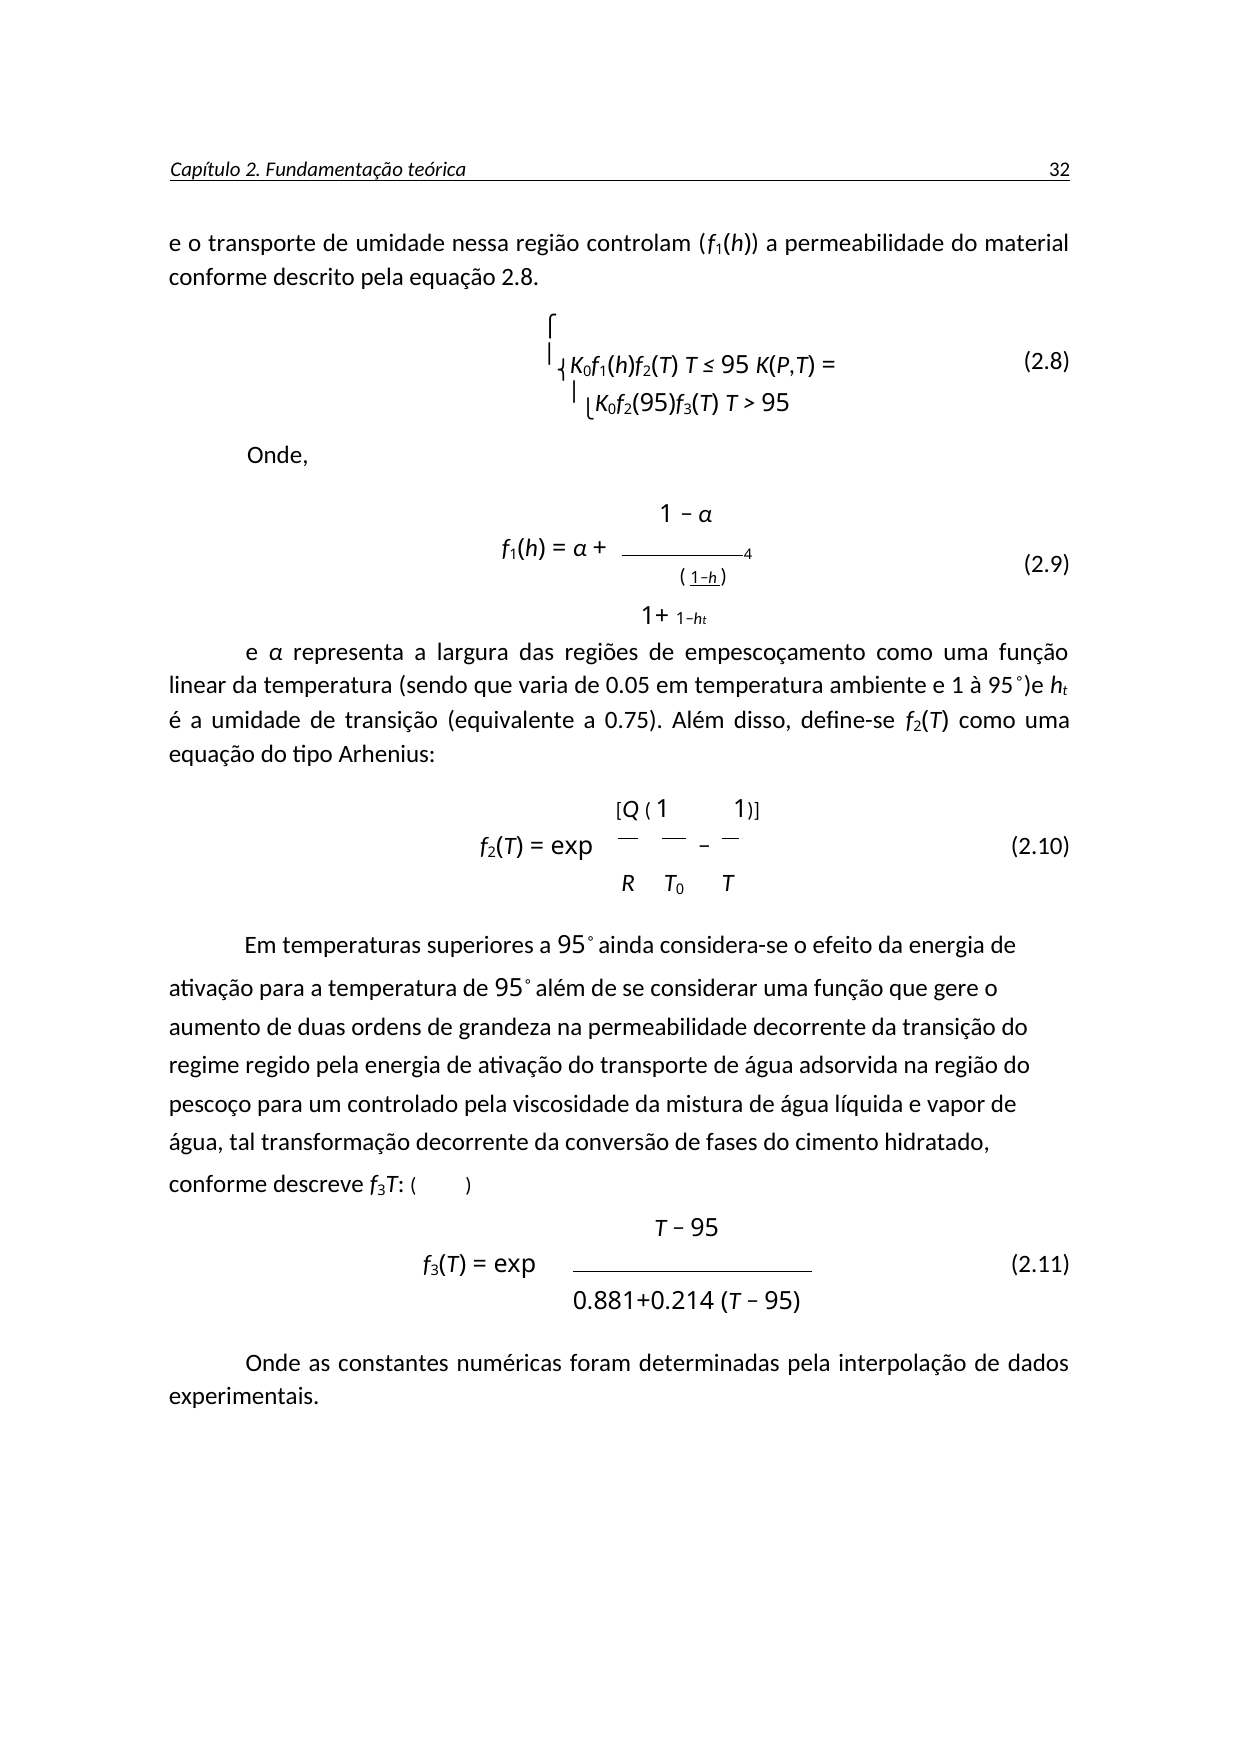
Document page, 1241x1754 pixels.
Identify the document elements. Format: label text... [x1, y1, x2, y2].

table_header (2.8) [995, 341, 1070, 492]
text f2(T) = exp − (2.10) [170, 828, 1072, 862]
table_cell (2.9) [995, 492, 1070, 636]
text R T0 T [170, 864, 1070, 898]
text [︂Q (︂ 1 1)︂]︂ [170, 791, 1070, 825]
table_cell 1 − α f1(h) = α + 4 (︁ 1−h )︁ 1+ 1−ht [247, 492, 995, 636]
text 0.881+0.214 (T − 95) [303, 1283, 1070, 1317]
table_header ⎪⎨K0f1(h)f2(T) T ≤ 95 K(P,T) = ⎪⎩K0f2(95)f3(T) T > 95 Onde, [247, 341, 995, 492]
text ⎧ [542, 313, 1070, 339]
text T − 95 [303, 1209, 1070, 1243]
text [168, 225, 1070, 292]
text f3(T) = exp (2.11) [170, 1246, 1072, 1280]
text Em temperaturas superiores a 95∘ ainda considera-se o efeito da energia de ativação para a temperatura de 95∘ além de se considerar uma função que gere o aumento de duas ordens de grandeza na permeabilidade decorrente da transição do regime regido pela energia de ativação do transporte de água adsorvida na região do pescoço para um controlado pela viscosidade da mistura de água líquida e vapor de água, tal transformação decorrente da conversão de fases do cimento hidratado, conforme descreve f3T: (︃ )︃ [168, 926, 1070, 1200]
text Onde as constantes numéricas foram determinadas pela interpolação de dados experimentais. [168, 1347, 1070, 1410]
text e α representa a largura das regiões de empescoçamento como uma função linear da temperatura (sendo que varia de 0.05 em temperatura ambiente e 1 à 95∘)e ht é a umidade de transição (equivalente a 0.75). Além disso, define-se f2(T) como uma equação do tipo Arhenius: [168, 636, 1070, 769]
